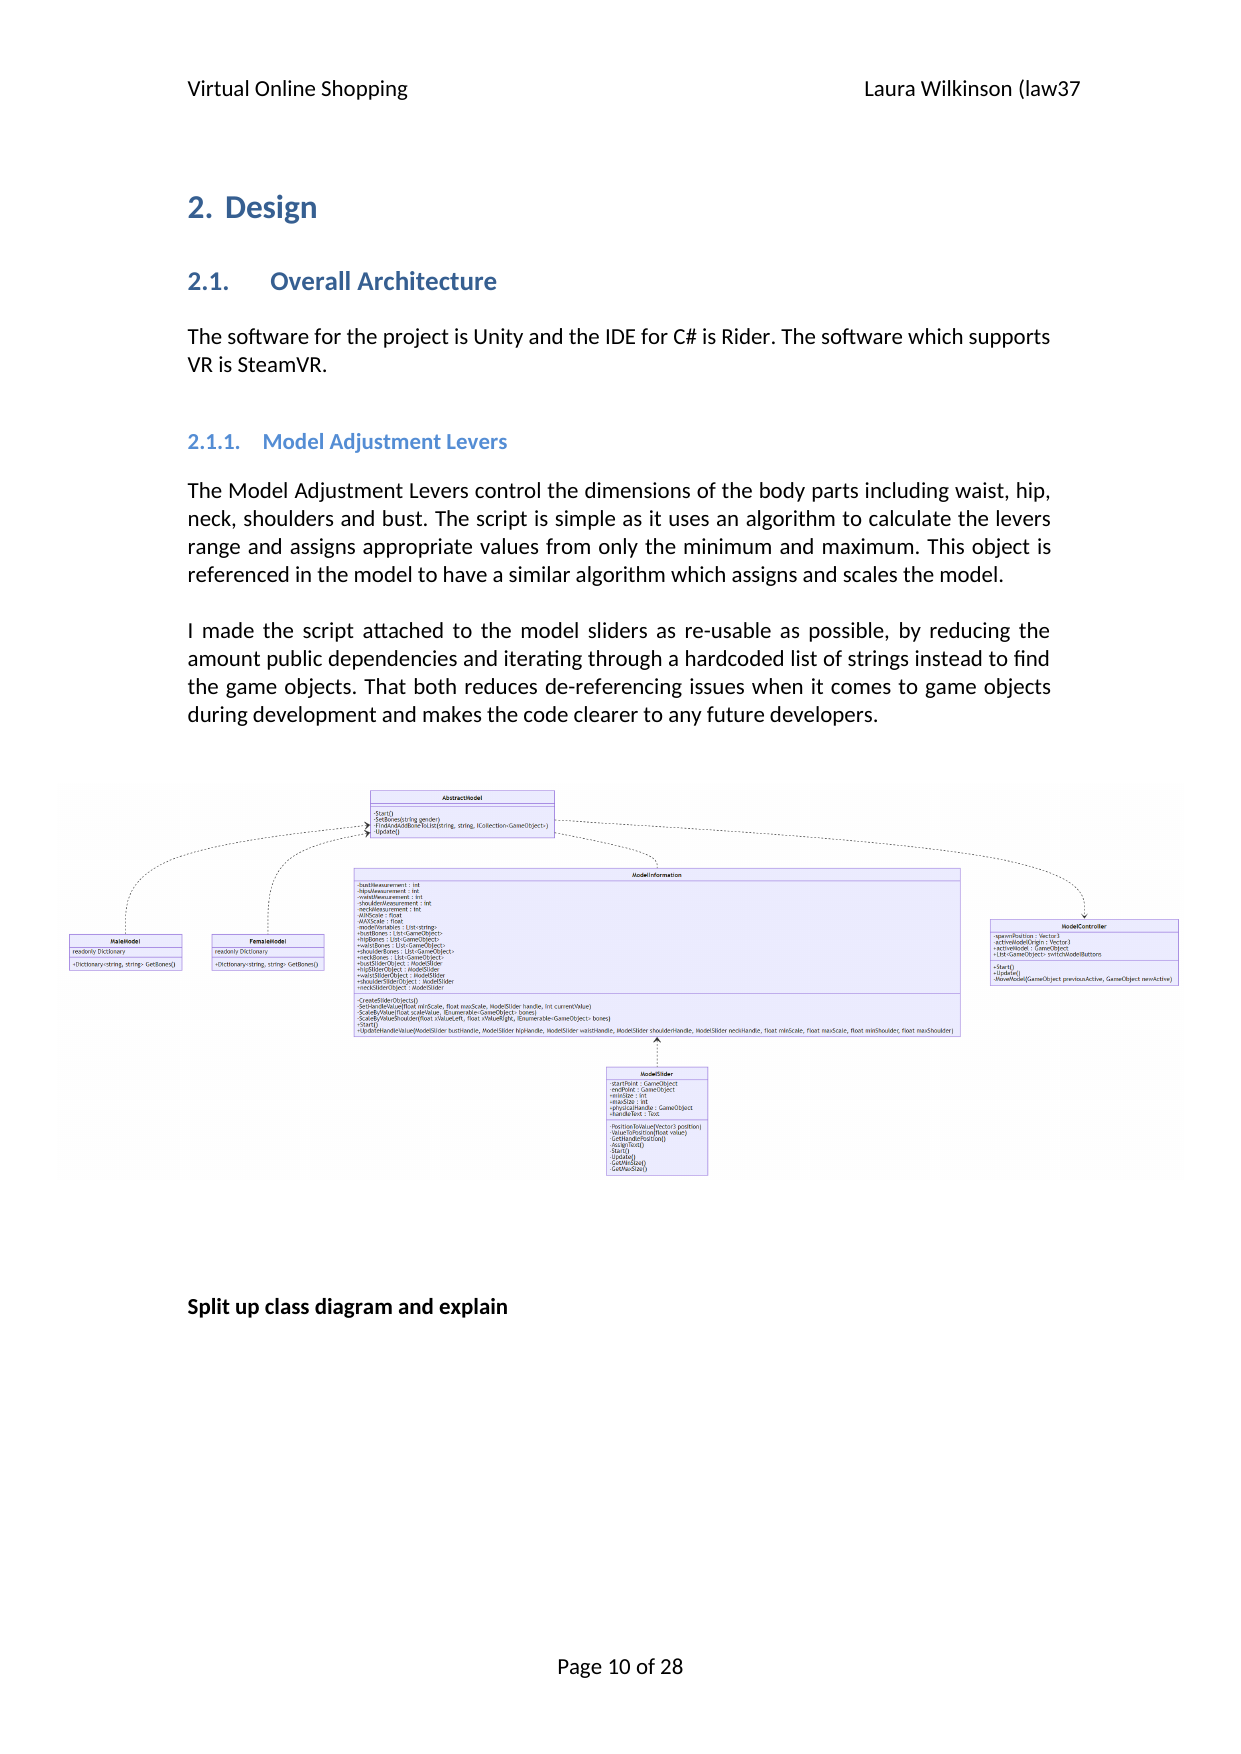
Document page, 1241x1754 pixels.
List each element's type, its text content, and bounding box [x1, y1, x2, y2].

text I made the script attached to the model sliders as re-usable as possible, by reducing the amount public dependencies and iterating through a hardcoded list of strings instead to find the game objects. That both reduces de-referencing issues when it comes to game objects during development and makes the code clearer to any future developers. [187, 616, 1053, 728]
picture [56, 783, 1184, 1180]
text The software for the project is Unity and the IDE for C# is Rider. The software which supports VR is SteamVR. [187, 322, 1053, 378]
text Split up class diagram and explain [187, 1292, 1053, 1320]
text The Model Adjustment Levers control the dimensions of the body parts including waist, hip, neck, shoulders and bust. The script is simple as it uses an algorithm to calculate the levers range and assigns appropriate values from only the minimum and maximum. This object is referenced in the model to have a similar algorithm which assigns and scales the model. [187, 476, 1053, 588]
subtitle Overall Architecture [187, 264, 1053, 297]
subtitle Model Adjustment Levers [187, 427, 1053, 455]
subtitle Design [187, 186, 1053, 227]
